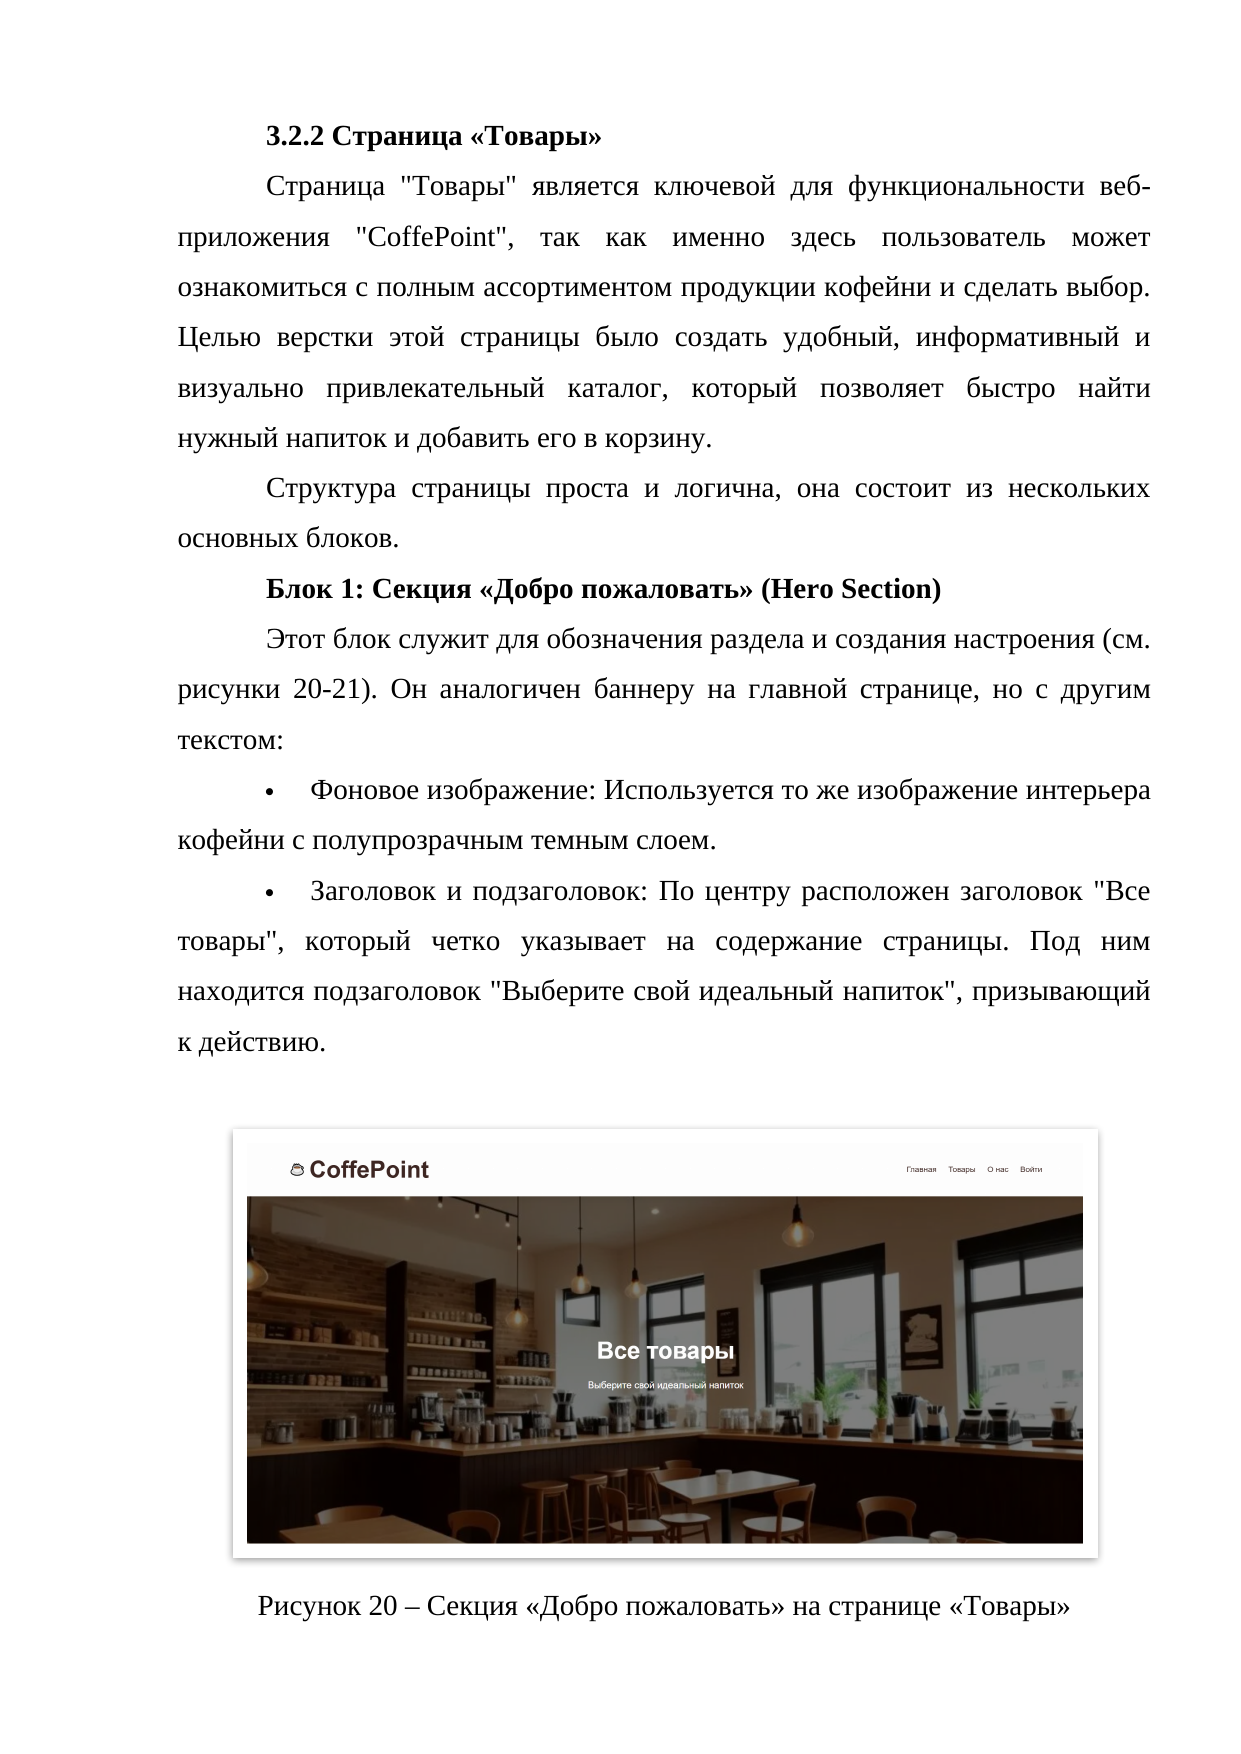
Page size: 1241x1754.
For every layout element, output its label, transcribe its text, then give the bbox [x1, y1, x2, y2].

subtitle 3.2.2 Страница «Товары» [177, 118, 1152, 152]
picture [247, 1143, 1083, 1544]
list Фоновое изображение: Используется то же изображение интерьера кофейни с полупрозрачным темным слоем. [177, 772, 1152, 856]
list Заголовок и подзаголовок: По центру расположен заголовок "Все товары", который четко указывает на содержание страницы. Под ним находится подзаголовок "Выберите свой идеальный напиток", призывающий к действию. [177, 873, 1152, 1057]
text Страница "Товары" является ключевой для функциональности веб-приложения "CoffePoint", так как именно здесь пользователь может ознакомиться с полным ассортиментом продукции кофейни и сделать выбор. Целью верстки этой страницы было создать удобный, информативный и визуально привлекательный каталог, который позволяет быстро найти нужный напиток и добавить его в корзину. [177, 168, 1152, 453]
text Структура страницы проста и логична, она состоит из нескольких основных блоков. [177, 470, 1152, 554]
text Блок 1: Секция «Добро пожаловать» (Hero Section) [177, 571, 1152, 604]
text Рисунок 20 – Секция «Добро пожаловать» на странице «Товары» [177, 1588, 1152, 1622]
text Этот блок служит для обозначения раздела и создания настроения (см. рисунки 20-21). Он аналогичен баннеру на главной странице, но с другим текстом: [177, 621, 1152, 755]
